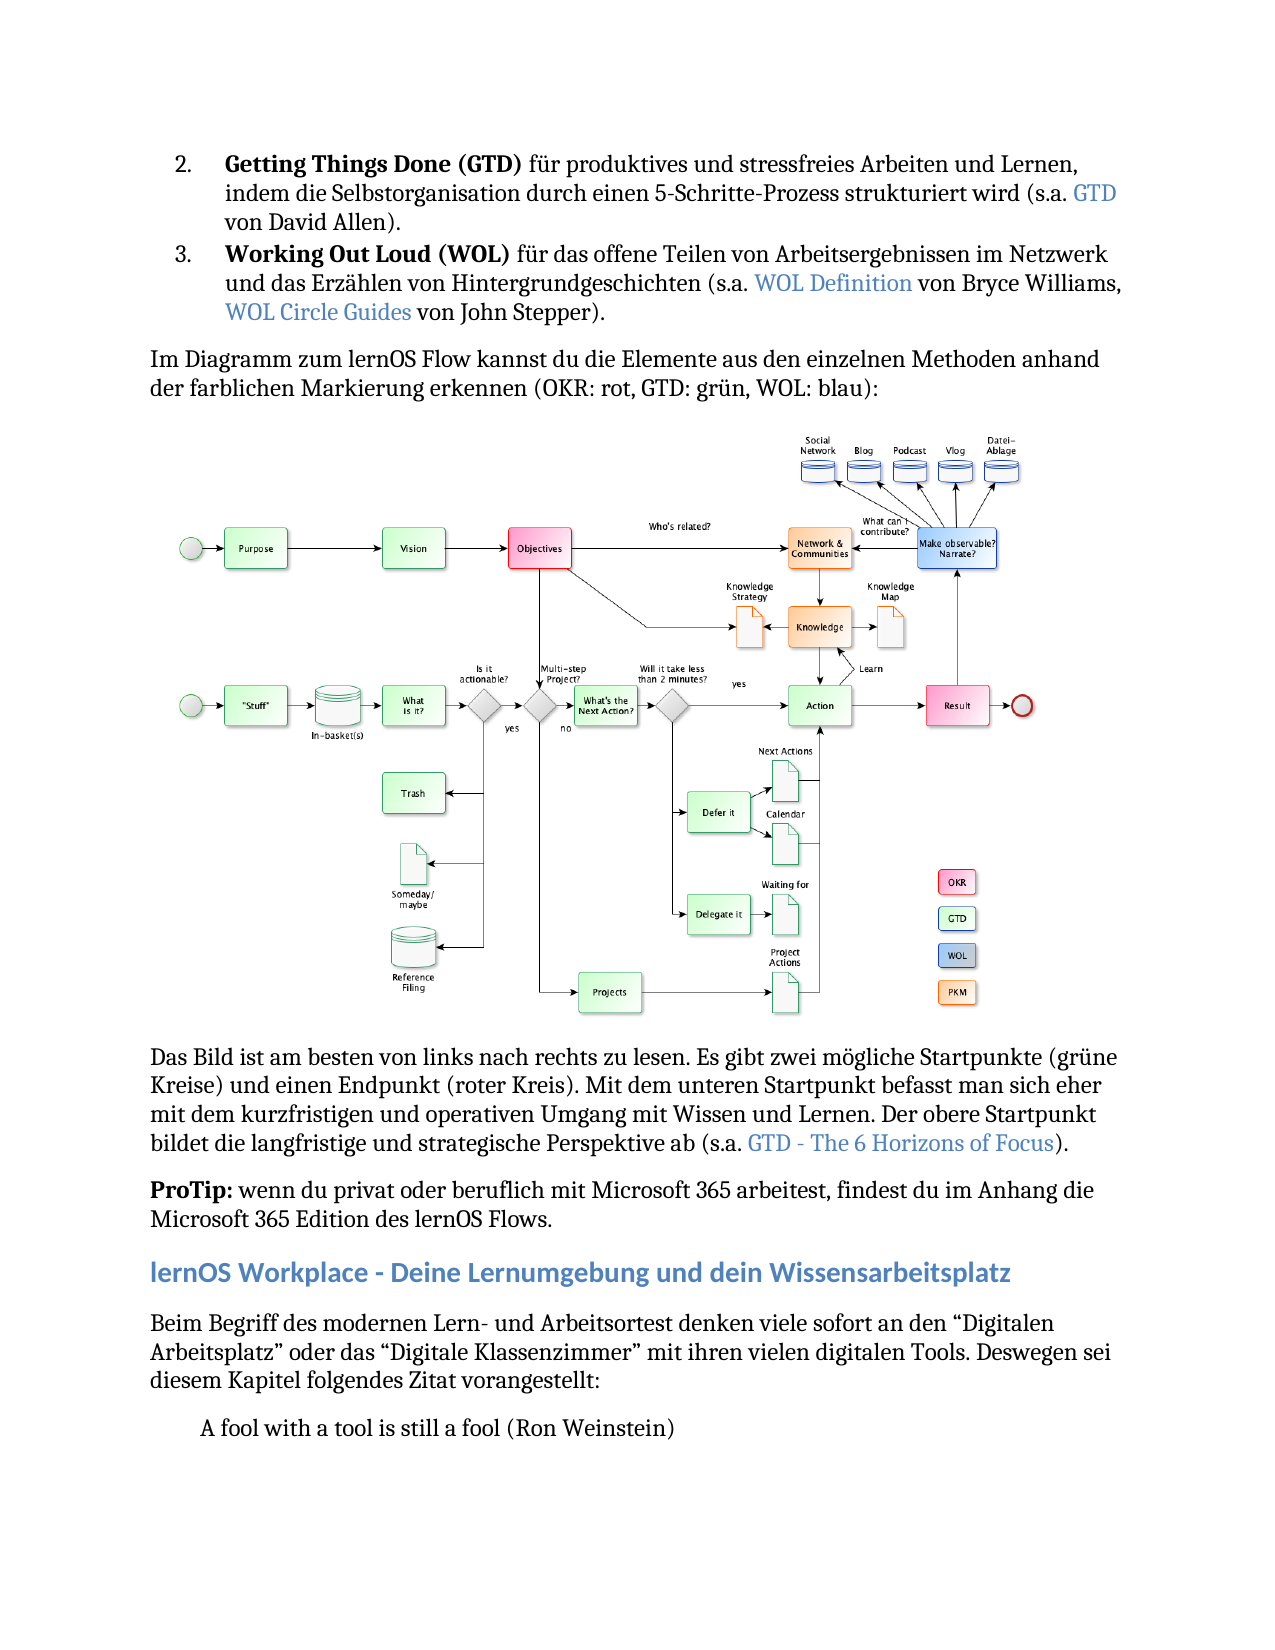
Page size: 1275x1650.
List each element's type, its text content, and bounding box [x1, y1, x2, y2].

text Im Diagramm zum lernOS Flow kannst du die Elemente aus den einzelnen Methoden anhand der farblichen Markierung erkennen (OKR: rot, GTD: grün, WOL: blau): [150, 345, 1125, 402]
text Beim Begriff des modernen Lern- und Arbeitsortest denken viele sofort an den “Digitalen Arbeitsplatz” oder das “Digitale Klassenzimmer” mit ihren vielen digitalen Tools. Deswegen sei diesem Kapitel folgendes Zitat vorangestellt: [150, 1309, 1125, 1395]
text ProTip: wenn du privat oder beruflich mit Microsoft 365 arbeitest, findest du im Anhang die Microsoft 365 Edition des lernOS Flows. [150, 1176, 1125, 1234]
list Getting Things Done (GTD) für produktives und stressfreies Arbeiten und Lernen, indem die Selbstorganisation durch einen 5-Schritte-Prozess strukturiert wird (s.a. GTD von David Allen). [175, 150, 1125, 236]
subtitle lernOS Workplace - Deine Lernumgebung und dein Wissensarbeitsplatz [150, 1254, 1125, 1290]
picture [168, 421, 1044, 1024]
text A fool with a tool is still a fool (Ron Weinstein) [200, 1414, 1075, 1443]
list Working Out Loud (WOL) für das offene Teilen von Arbeitsergebnissen im Netzwerk und das Erzählen von Hintergrundgeschichten (s.a. WOL Definition von Bryce Williams, WOL Circle Guides von John Stepper). [175, 240, 1125, 326]
text Das Bild ist am besten von links nach rechts zu lesen. Es gibt zwei mögliche Startpunkte (grüne Kreise) und einen Endpunkt (roter Kreis). Mit dem unteren Startpunkt befasst man sich eher mit dem kurzfristigen und operativen Umgang mit Wissen und Lernen. Der obere Startpunkt bildet die langfristige und strategische Perspektive ab (s.a. GTD - The 6 Horizons of Focus). [150, 1042, 1125, 1157]
